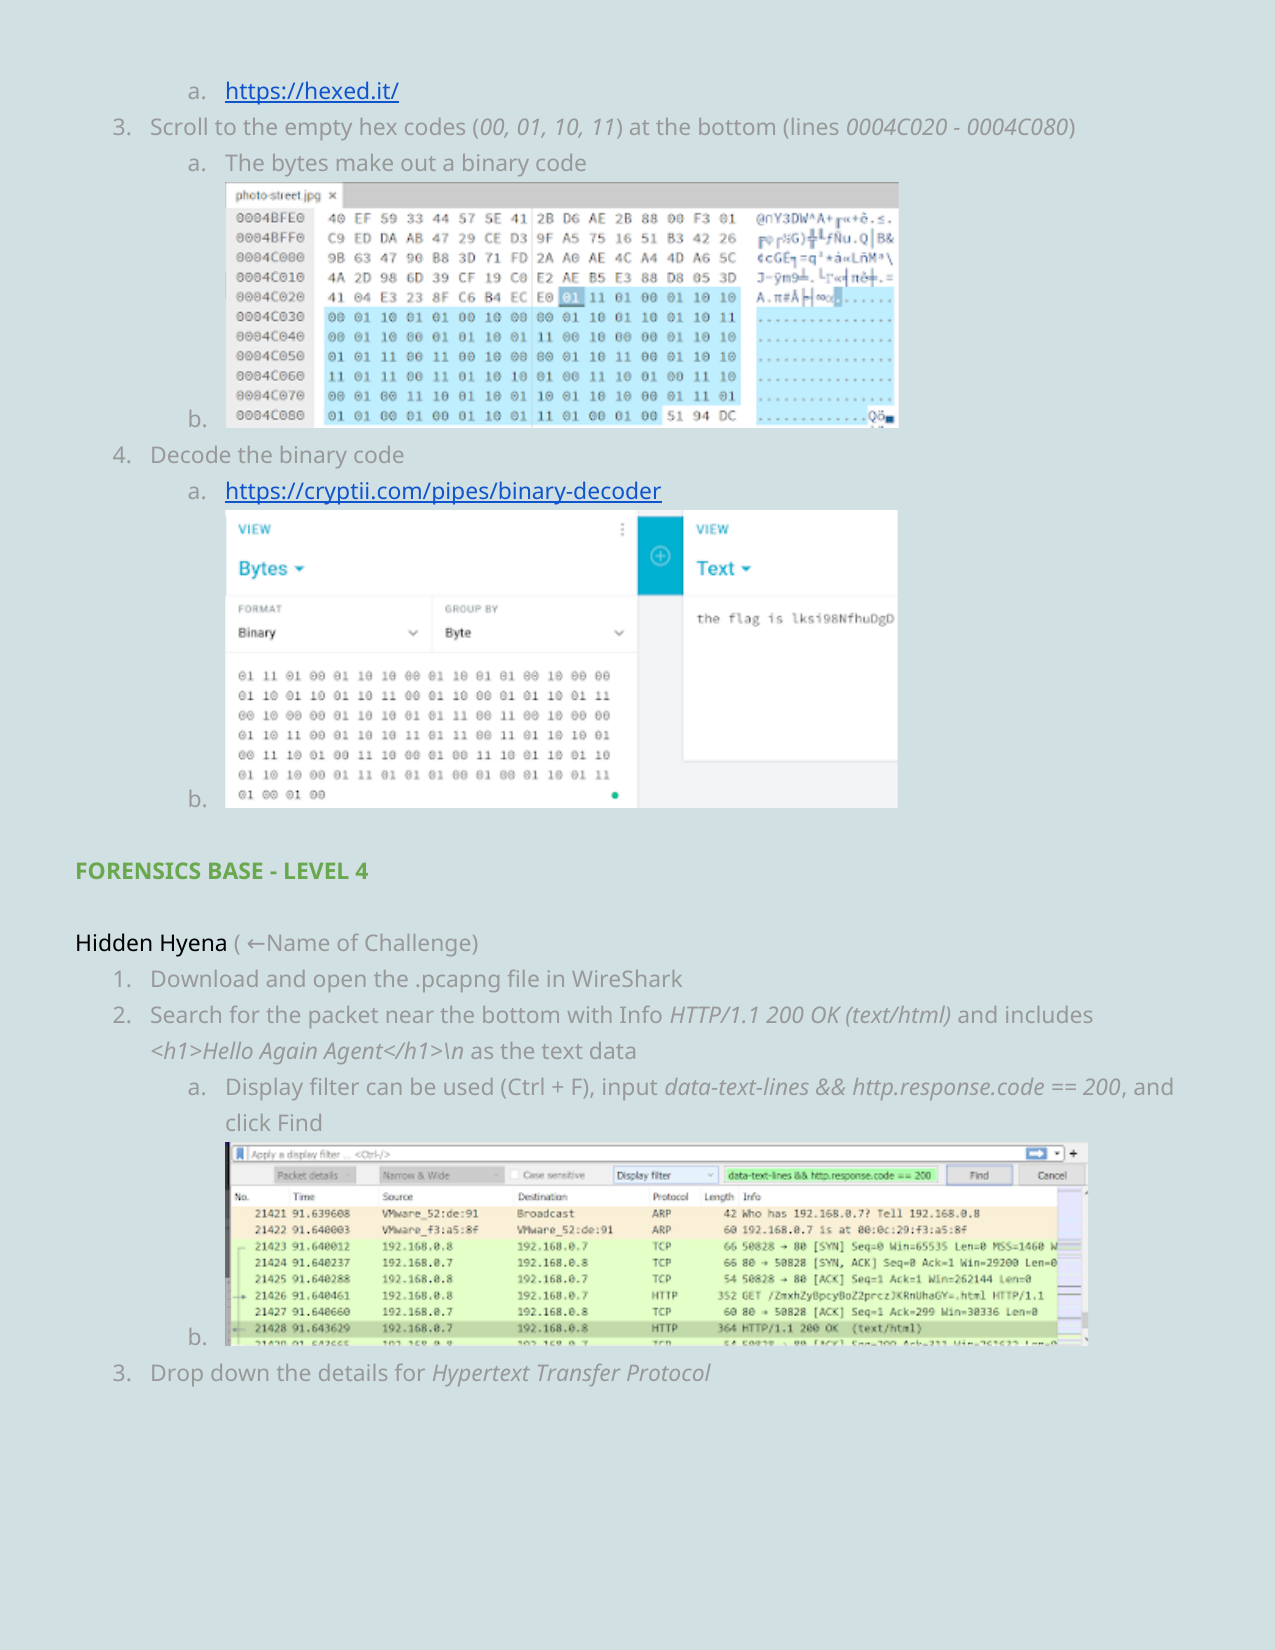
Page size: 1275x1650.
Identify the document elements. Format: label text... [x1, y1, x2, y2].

text Hidden Hyena ( ←Name of Challenge) [75, 927, 1200, 958]
picture [225, 510, 898, 808]
picture [225, 1142, 1089, 1346]
picture [225, 182, 899, 428]
list Download and open the .pcapng file in WireShark [112, 963, 1200, 994]
subtitle FORENSICS BASE - LEVEL 4 [75, 855, 1200, 886]
list Drop down the details for Hypertext Transfer Protocol [112, 1357, 1200, 1388]
list https://hexed.it/ [187, 75, 1200, 106]
list The bytes make out a binary code [187, 147, 1200, 178]
list https://cryptii.com/pipes/binary-decoder [187, 474, 1200, 506]
list Decode the binary code [112, 439, 1200, 470]
list Scroll to the empty hex codes (00, 01, 10, 11) at the bottom (lines 0004C020 - 0004C080) [112, 111, 1200, 142]
list Search for the packet near the bottom with Info HTTP/1.1 200 OK (text/html) and includes <h1>Hello Again Agent</h1>\n as the text data [112, 999, 1200, 1066]
list Display filter can be used (Ctrl + F), input data-text-lines && http.response.code == 200, and click Find [187, 1071, 1200, 1138]
